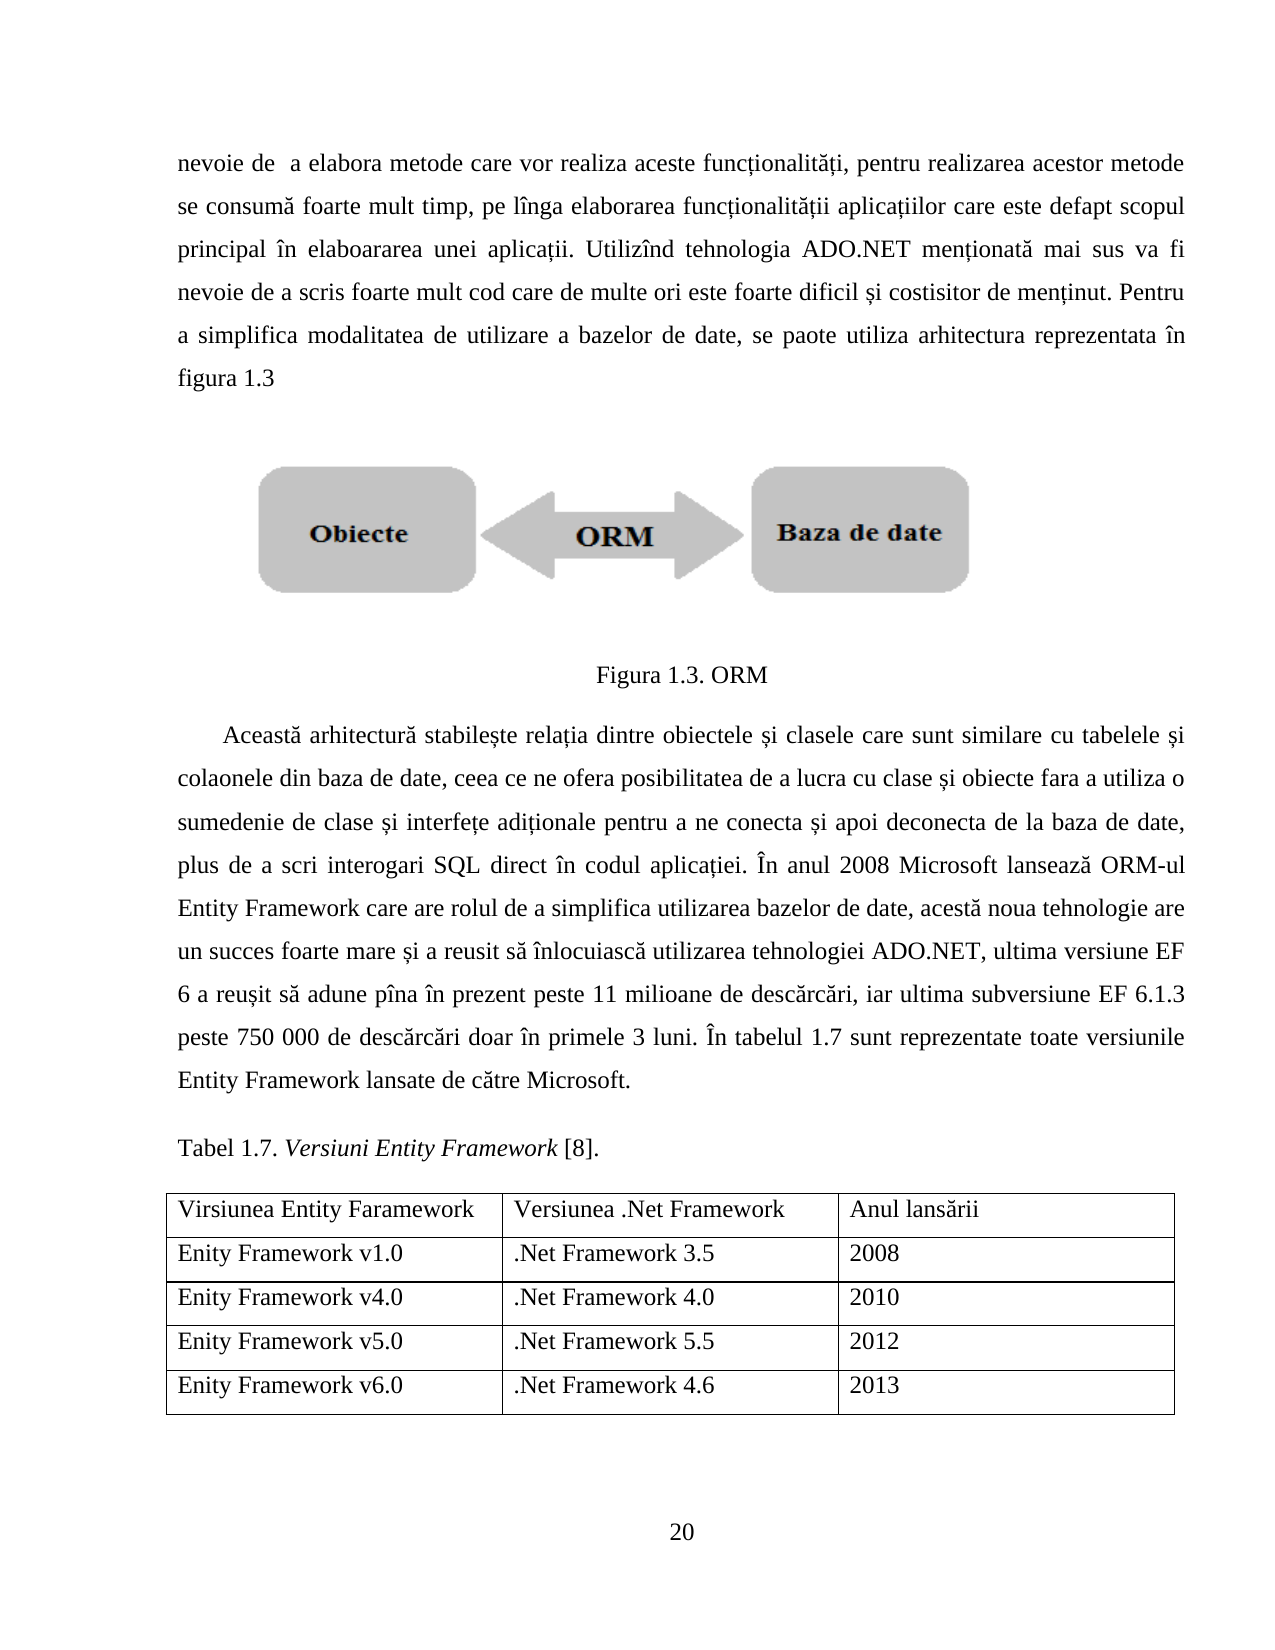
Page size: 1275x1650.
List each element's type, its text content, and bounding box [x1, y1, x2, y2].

table_cell 2008 [839, 1238, 1174, 1281]
table_header Anul lansării [839, 1194, 1174, 1237]
table_cell 2010 [839, 1283, 1174, 1325]
table_header Virsiunea Entity Faramework [167, 1194, 502, 1237]
table_cell Enity Framework v4.0 [167, 1283, 502, 1325]
table_cell Enity Framework v6.0 [167, 1371, 502, 1413]
table_cell 2012 [839, 1326, 1174, 1369]
text Tabel 1.7. Versiuni Entity Framework [8]. [177, 1133, 1186, 1162]
text Această arhitectură stabilește relația dintre obiectele și clasele care sunt similare cu tabelele și colaonele din baza de date, ceea ce ne ofera posibilitatea de a lucra cu clase și obiecte fara a utiliza o sumedenie de clase și interfețe adiționale pentru a ne conecta și apoi deconecta de la baza de date, plus de a scri interogari SQL direct în codul aplicației. În anul 2008 Microsoft lansează ORM-ul Entity Framework care are rolul de a simplifica utilizarea bazelor de date, acestă noua tehnologie are un succes foarte mare și a reusit să înlocuiască utilizarea tehnologiei ADO.NET, ultima versiune EF 6 a reușit să adune pîna în prezent peste 11 milioane de descărcări, iar ultima subversiune EF 6.1.3 peste 750 000 de descărcări doar în primele 3 luni. În tabelul 1.7 sunt reprezentate toate versiunile Entity Framework lansate de către Microsoft. [177, 720, 1186, 1094]
table_cell Enity Framework v5.0 [167, 1326, 502, 1369]
table_cell .Net Framework 4.6 [503, 1371, 838, 1413]
text Figura 1.3. ORM [177, 661, 1186, 689]
table_header Versiunea .Net Framework [503, 1194, 838, 1237]
table_cell Enity Framework v1.0 [167, 1238, 502, 1281]
table_cell 2013 [839, 1371, 1174, 1413]
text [177, 148, 1186, 392]
table_cell .Net Framework 5.5 [503, 1326, 838, 1369]
table_cell .Net Framework 4.0 [503, 1283, 838, 1325]
table_cell .Net Framework 3.5 [503, 1238, 838, 1281]
picture [177, 423, 1059, 630]
